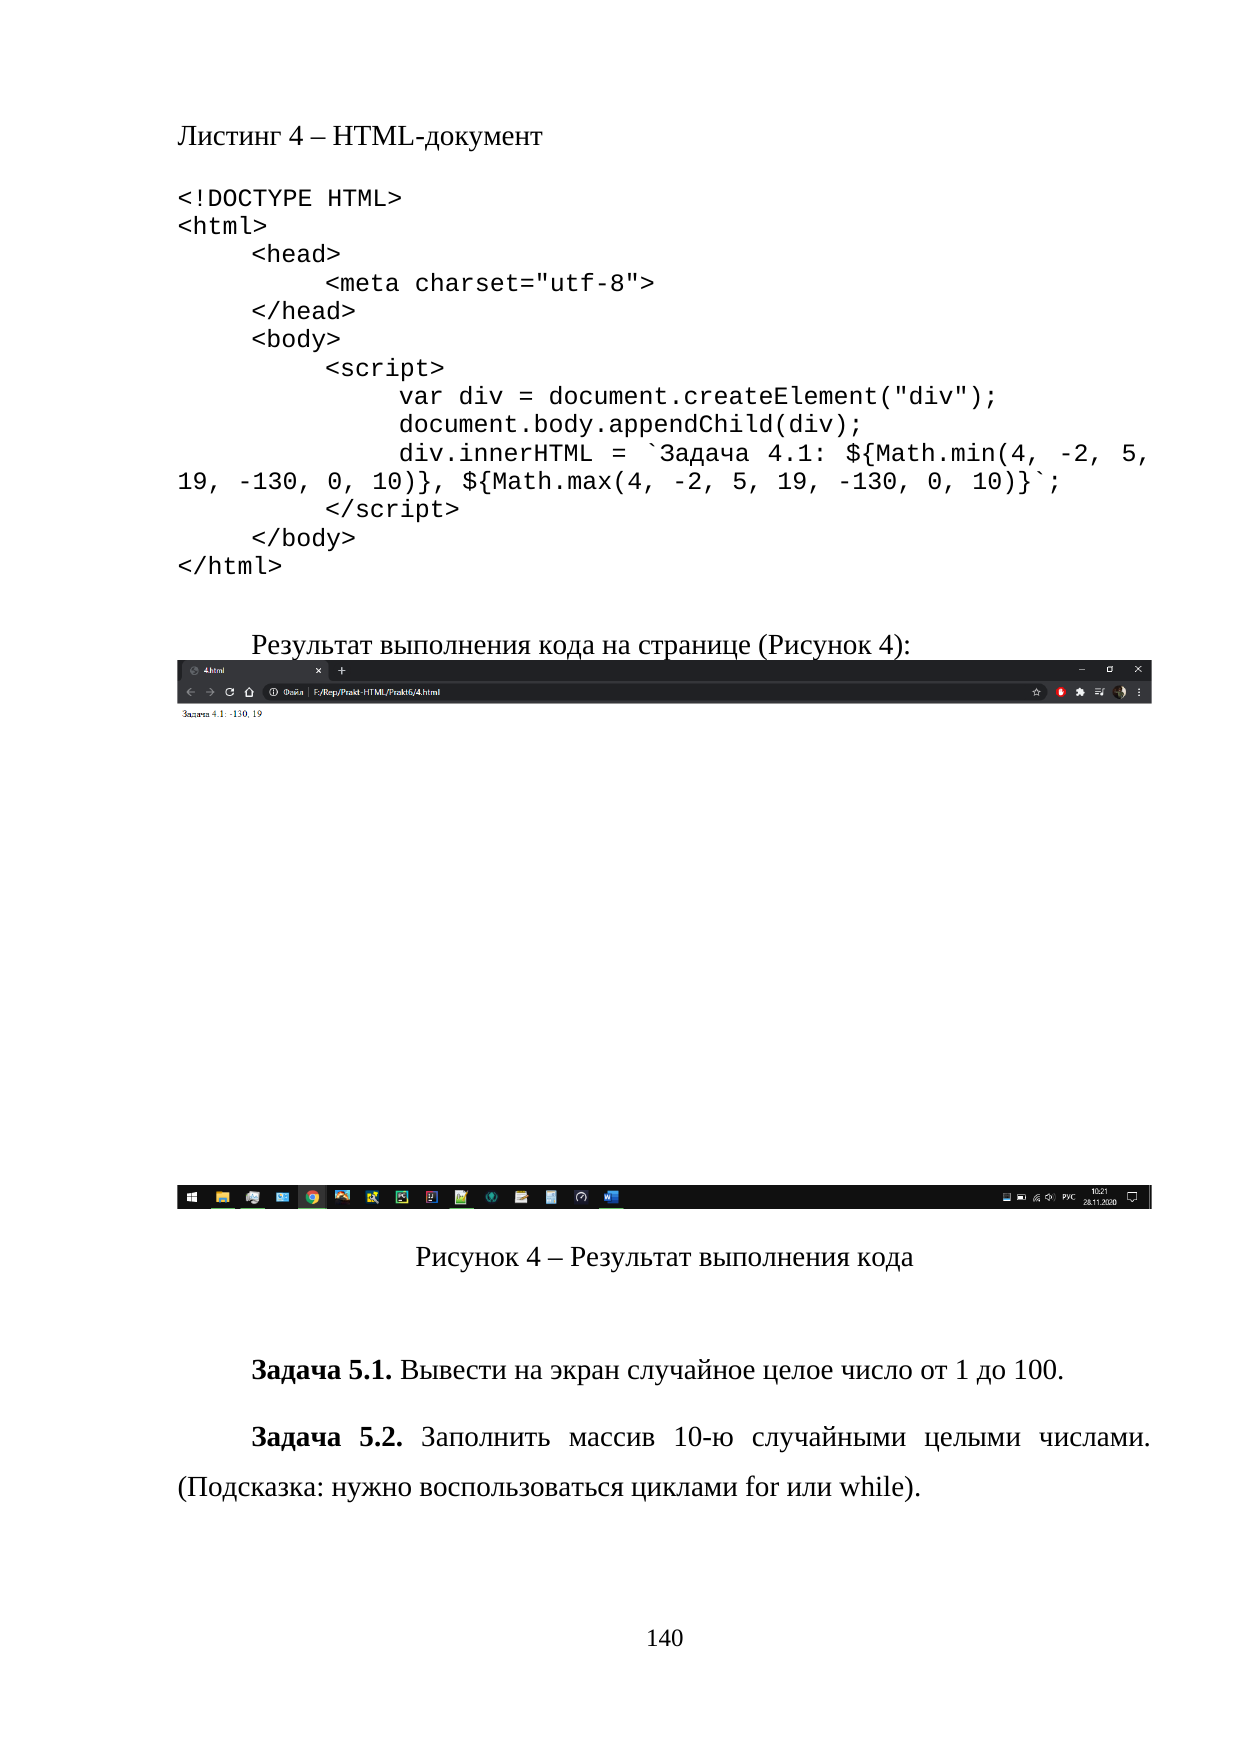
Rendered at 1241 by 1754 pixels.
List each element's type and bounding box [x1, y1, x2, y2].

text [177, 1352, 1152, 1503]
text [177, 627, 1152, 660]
picture [177, 660, 1152, 1209]
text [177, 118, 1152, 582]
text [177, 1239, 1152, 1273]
